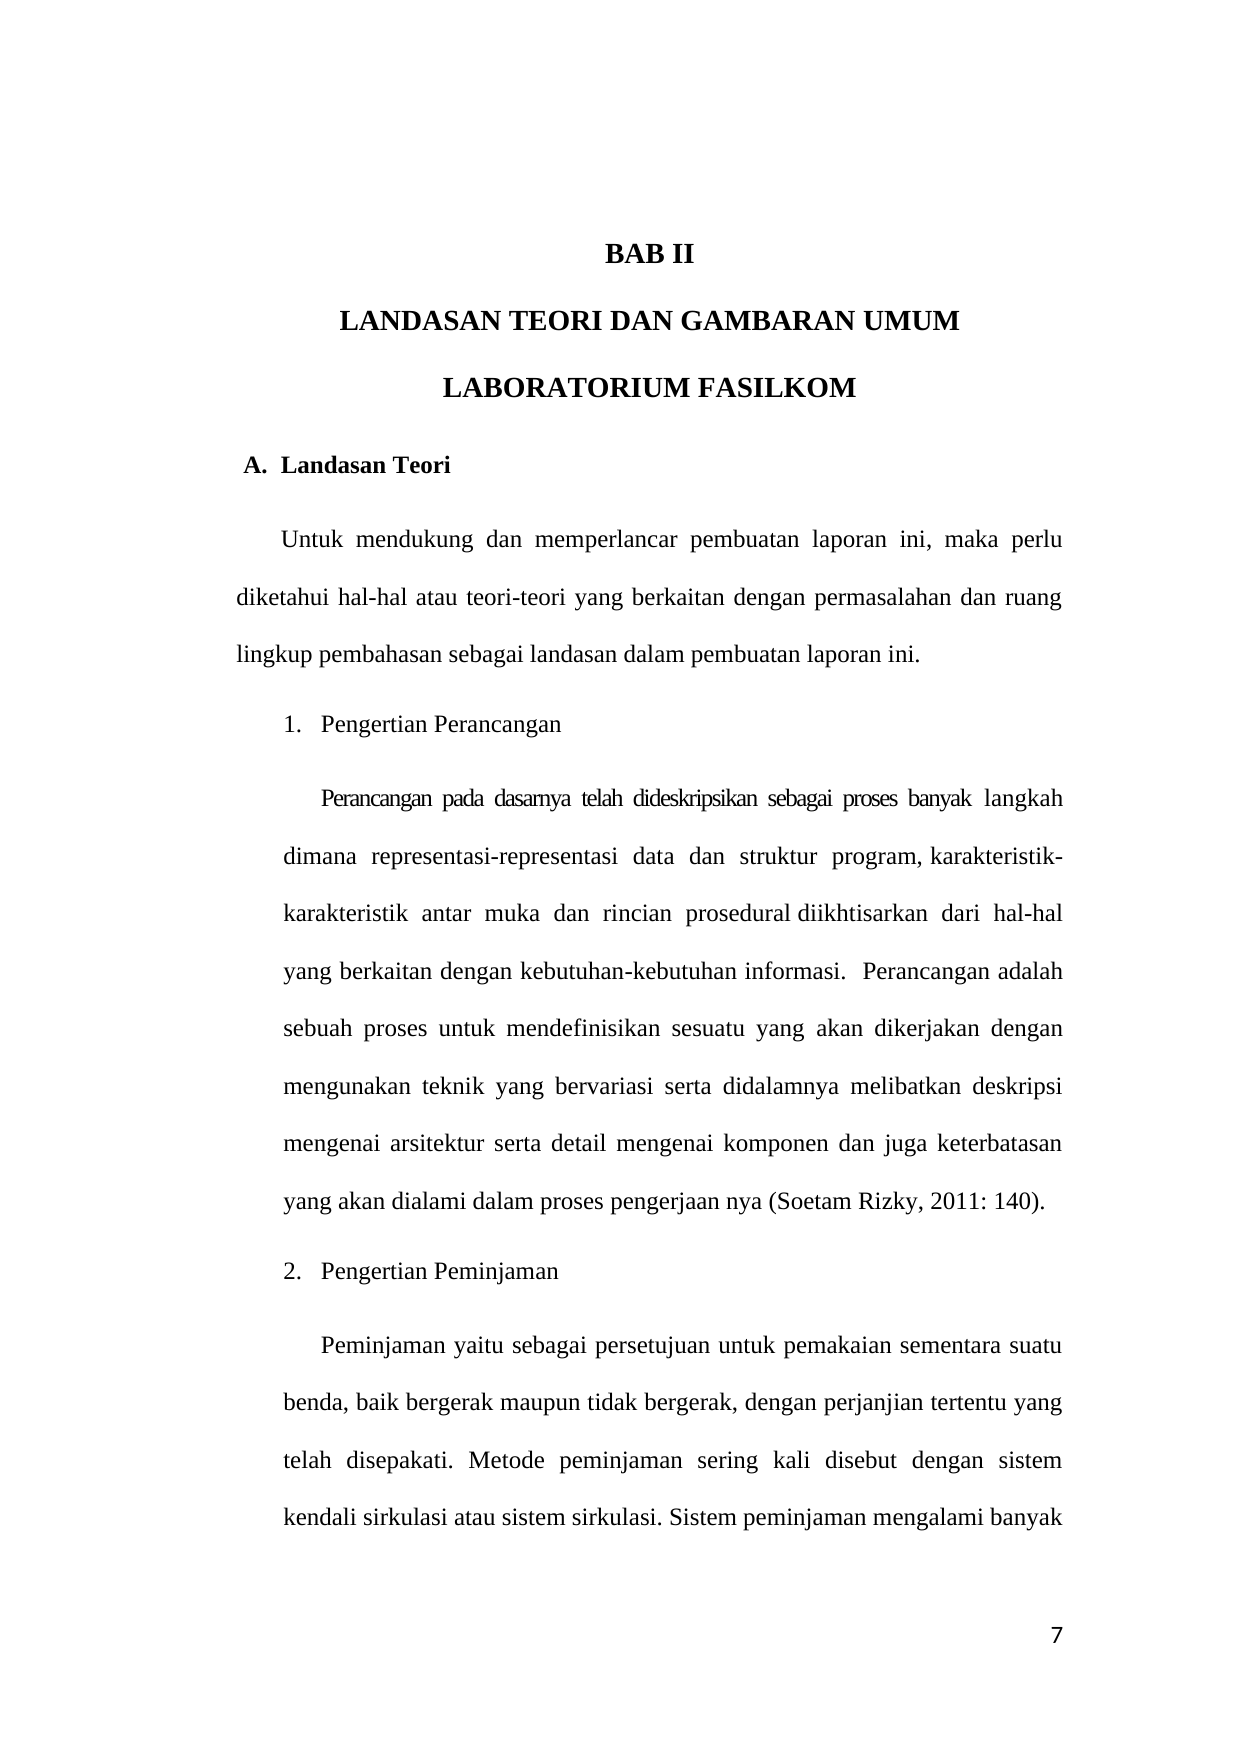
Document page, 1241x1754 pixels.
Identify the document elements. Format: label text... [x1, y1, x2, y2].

text LANDASAN TEORI DAN GAMBARAN UMUM LABORATORIUM FASILKOM [236, 303, 1063, 404]
text Perancangan pada dasarnya telah dideskripsikan sebagai proses banyak langkah dimana representasi-representasi data dan struktur program, karakteristik-karakteristik antar muka dan rincian prosedural diikhtisarkan dari hal-hal yang berkaitan dengan kebutuhan-kebutuhan informasi. Perancangan adalah sebuah proses untuk mendefinisikan sesuatu yang akan dikerjakan dengan mengunakan teknik yang bervariasi serta didalamnya melibatkan deskripsi mengenai arsitektur serta detail mengenai komponen dan juga keterbatasan yang akan dialami dalam proses pengerjaan nya (Soetam Rizky, 2011: 140). [283, 783, 1063, 1214]
list Pengertian Perancangan [283, 709, 1063, 738]
list Landasan Teori [243, 450, 1063, 479]
text Untuk mendukung dan memperlancar pembuatan laporan ini, maka perlu diketahui hal-hal atau teori-teori yang berkaitan dengan permasalahan dan ruang lingkup pembahasan sebagai landasan dalam pembuatan laporan ini. [236, 524, 1063, 668]
text BAB II [236, 236, 1063, 270]
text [283, 1330, 1063, 1531]
list Pengertian Peminjaman [283, 1256, 1063, 1284]
